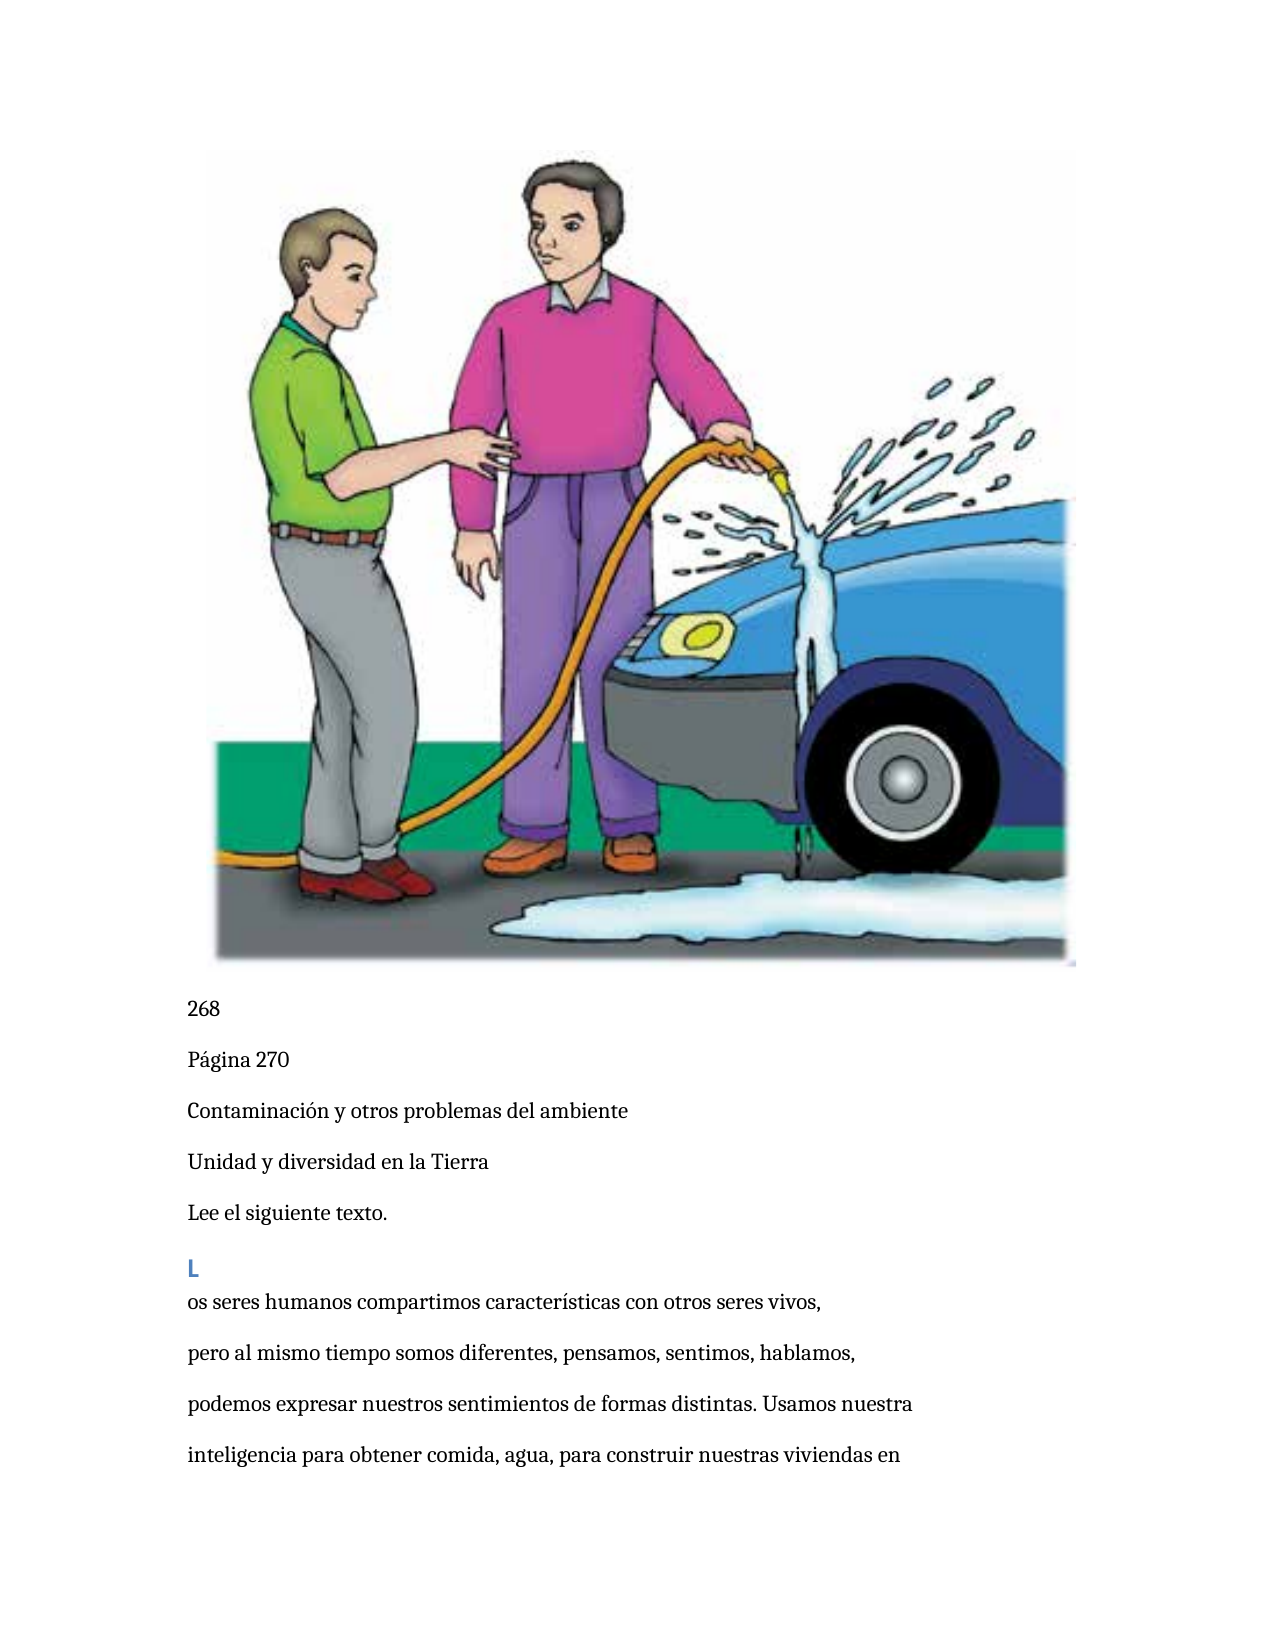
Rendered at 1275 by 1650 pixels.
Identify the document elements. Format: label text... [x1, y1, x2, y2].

text pero al mismo tiempo somos diferentes, pensamos, sentimos, hablamos, [187, 1340, 1087, 1366]
picture [206, 150, 1077, 972]
text Contaminación y otros problemas del ambiente [187, 1098, 1087, 1124]
text Unidad y diversidad en la Tierra [187, 1149, 1087, 1175]
text inteligencia para obtener comida, agua, para construir nuestras viviendas en [187, 1442, 1087, 1468]
text 268 [187, 996, 1087, 1022]
text os seres humanos compartimos características con otros seres vivos, [187, 1289, 1087, 1315]
text Página 270 [187, 1047, 1087, 1073]
text Lee el siguiente texto. [187, 1200, 1087, 1226]
subtitle L [187, 1251, 1087, 1284]
text podemos expresar nuestros sentimientos de formas distintas. Usamos nuestra [187, 1391, 1087, 1417]
